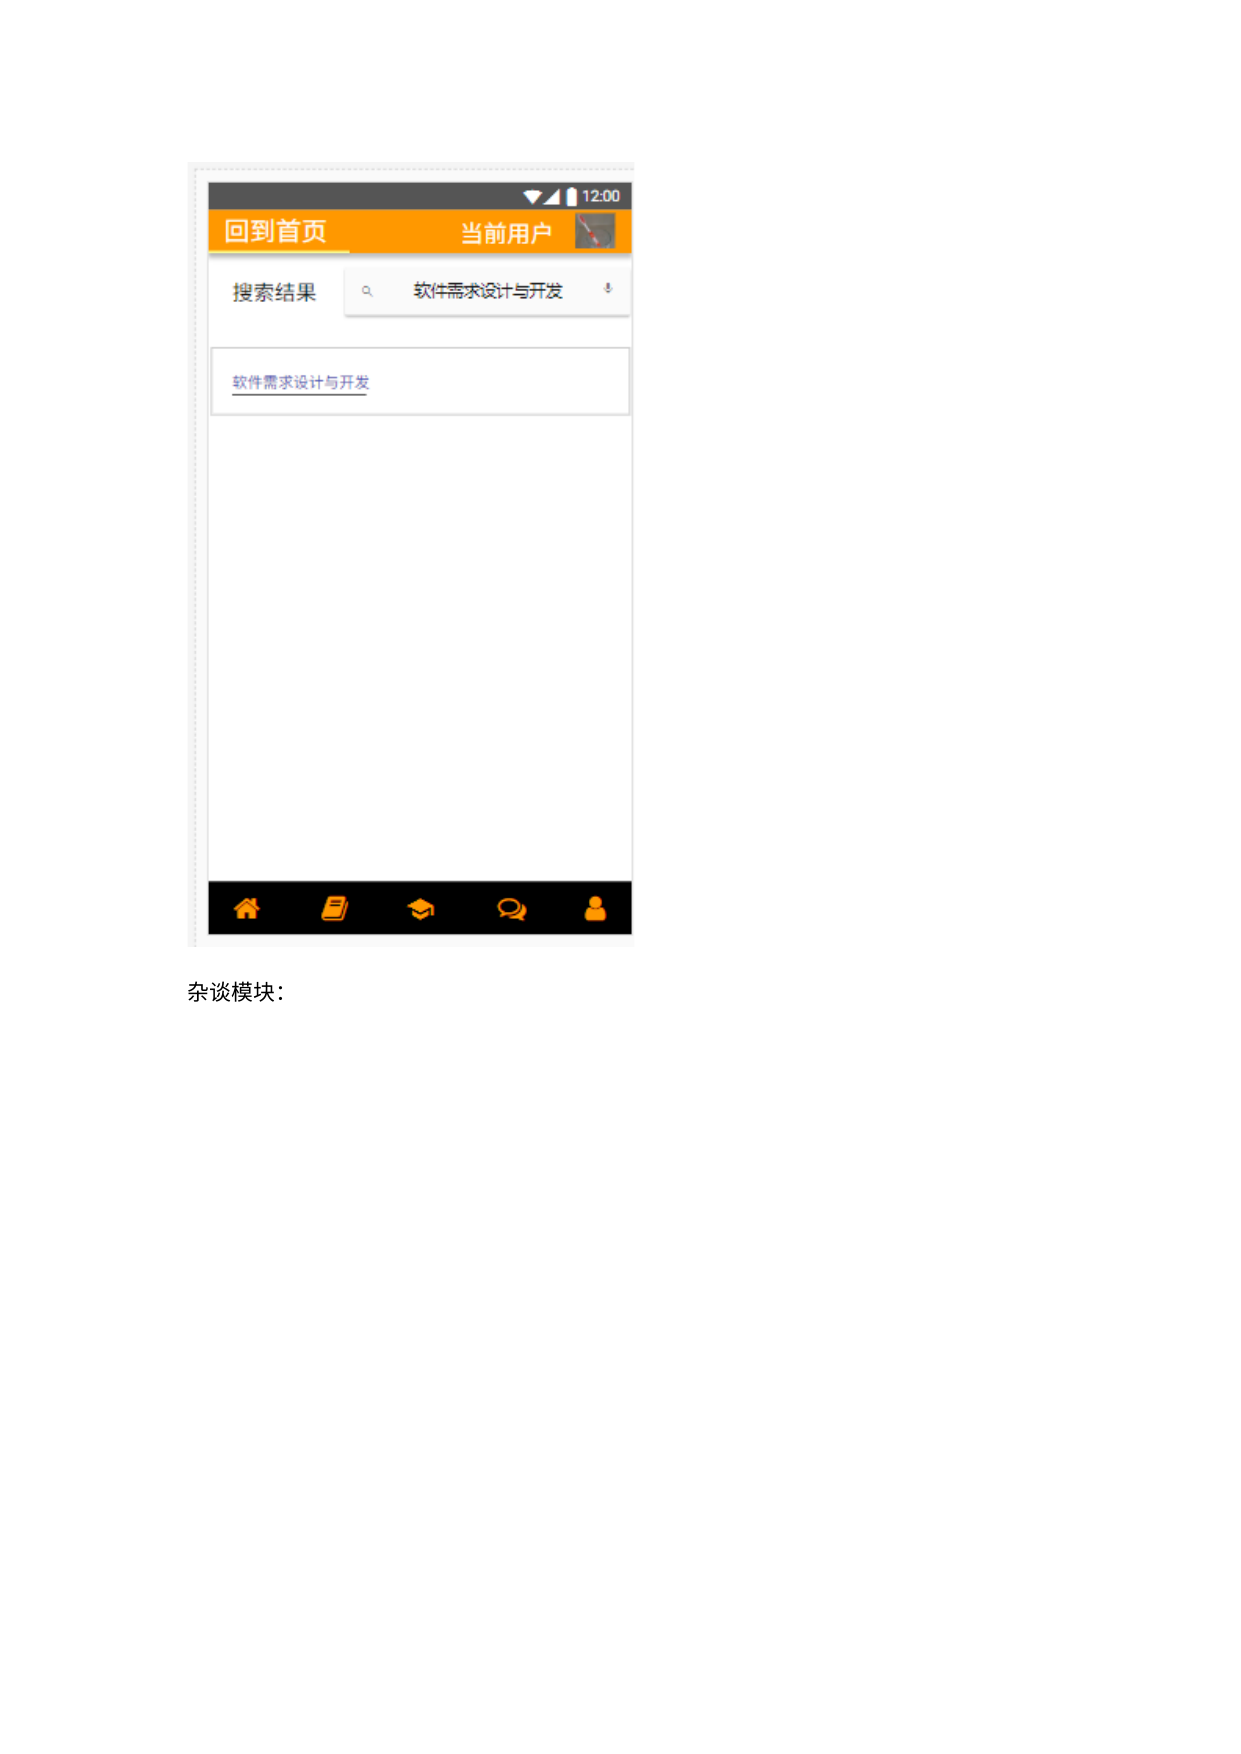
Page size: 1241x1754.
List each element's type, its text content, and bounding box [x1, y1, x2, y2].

text 杂谈模块： [187, 974, 1053, 1007]
picture [187, 162, 635, 947]
